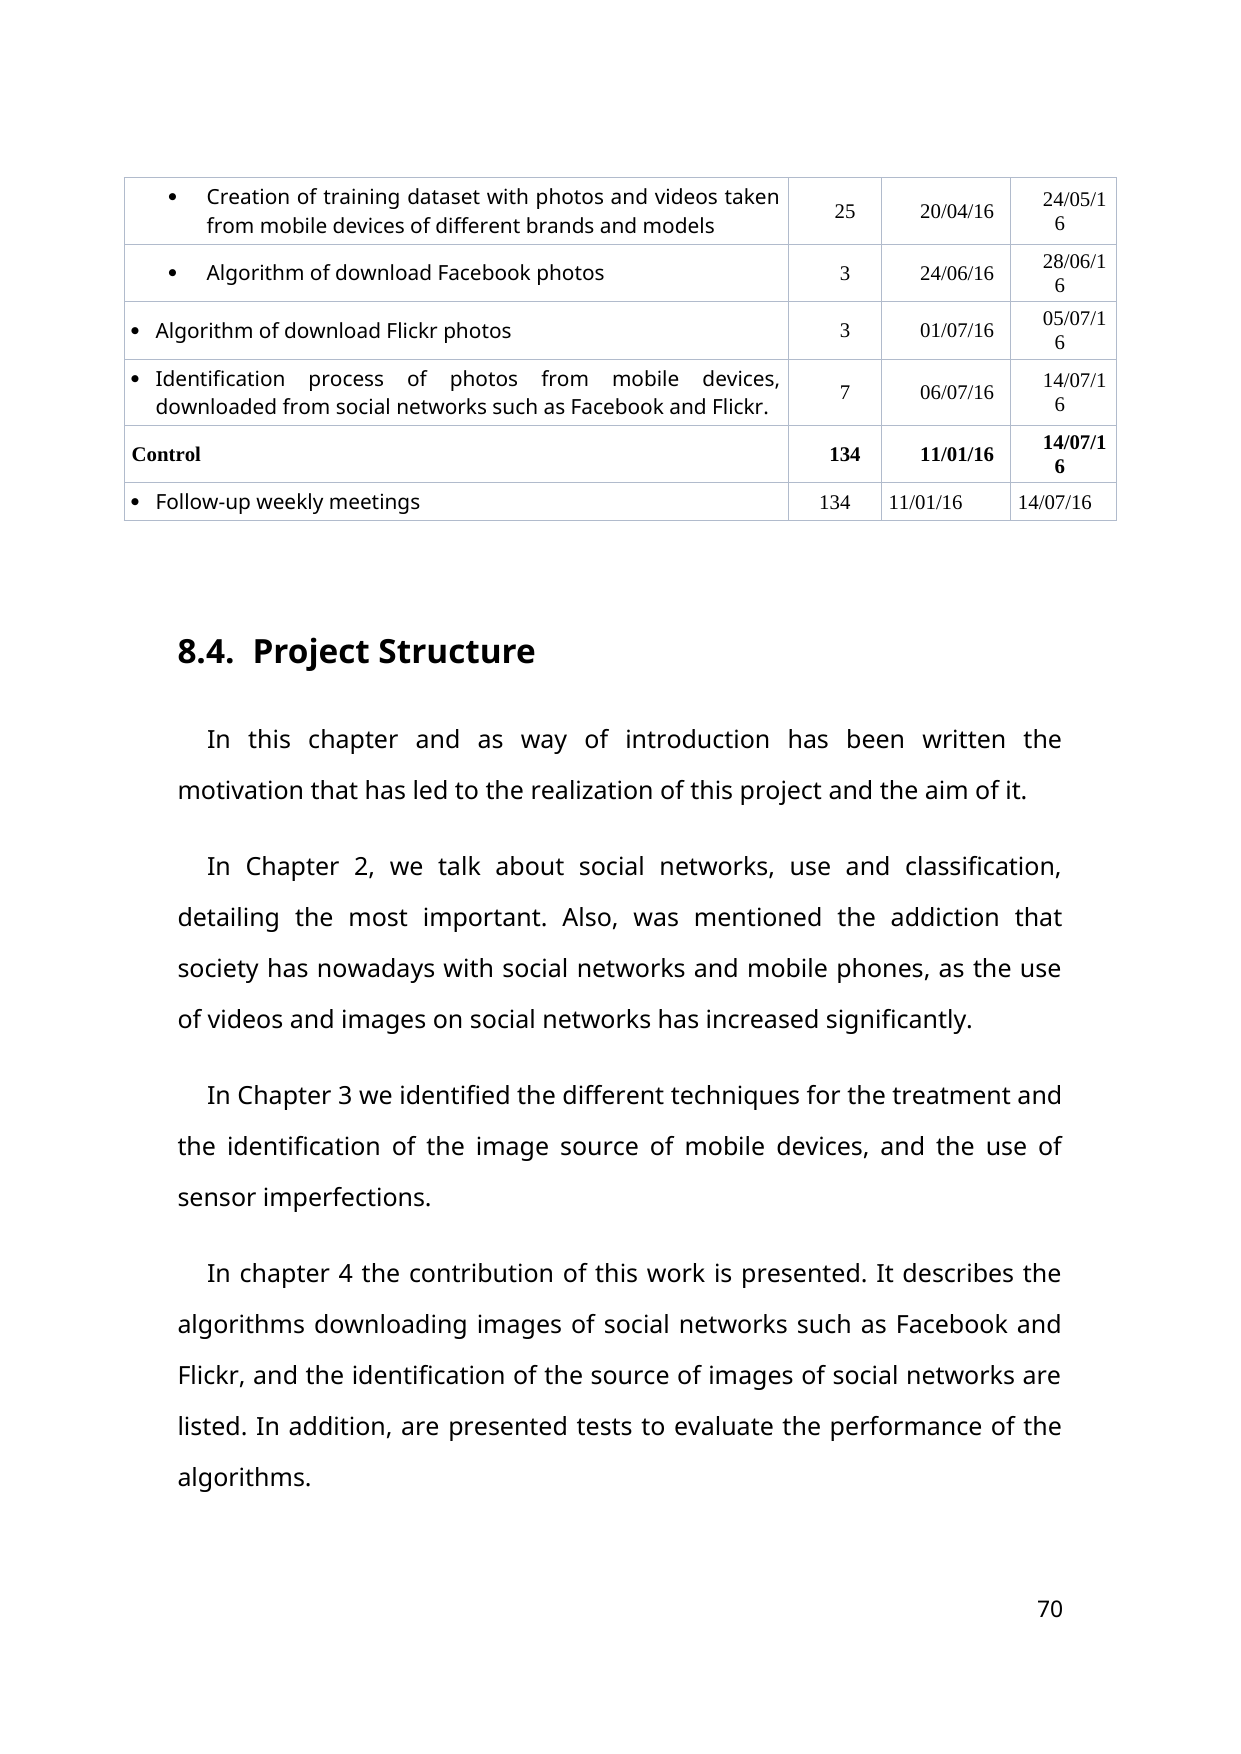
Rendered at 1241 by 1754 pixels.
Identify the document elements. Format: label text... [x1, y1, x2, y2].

table_cell 24/05/16 [1011, 178, 1116, 243]
table_cell 3 [789, 245, 881, 301]
table_cell 134 [789, 426, 881, 482]
table_cell 20/04/16 [882, 178, 1010, 243]
subtitle Project Structure [177, 628, 1063, 674]
table_cell Algorithm of download Facebook photos [125, 245, 788, 301]
table_cell 3 [789, 302, 881, 358]
table_cell 14/07/16 [1011, 483, 1116, 520]
table_cell 24/06/16 [882, 245, 1010, 301]
text In Chapter 2, we talk about social networks, use and classification, detailing the most important. Also, was mentioned the addiction that society has nowadays with social networks and mobile phones, as the use of videos and images on social networks has increased significantly. [177, 848, 1063, 1036]
table_cell Control [125, 426, 788, 482]
table_cell Follow-up weekly meetings [125, 483, 788, 520]
table_cell 25 [789, 178, 881, 243]
table_cell Creation of training dataset with photos and videos taken from mobile devices of different brands and models [125, 178, 788, 243]
table_cell Identification process of photos from mobile devices, downloaded from social networks such as Facebook and Flickr. [125, 360, 788, 425]
table_cell 05/07/16 [1011, 302, 1116, 358]
table_cell 7 [789, 360, 881, 425]
table_cell 28/06/16 [1011, 245, 1116, 301]
text In chapter 4 the contribution of this work is presented. It describes the algorithms downloading images of social networks such as Facebook and Flickr, and the identification of the source of images of social networks are listed. In addition, are presented tests to evaluate the performance of the algorithms. [177, 1256, 1063, 1494]
table_cell 14/07/16 [1011, 360, 1116, 425]
text In this chapter and as way of introduction has been written the motivation that has led to the realization of this project and the aim of it. [177, 721, 1063, 806]
table_cell 14/07/16 [1011, 426, 1116, 482]
table_cell 01/07/16 [882, 302, 1010, 358]
table_cell 11/01/16 [882, 483, 1010, 520]
table_cell 134 [789, 483, 881, 520]
table_cell 06/07/16 [882, 360, 1010, 425]
text In Chapter 3 we identified the different techniques for the treatment and the identification of the image source of mobile devices, and the use of sensor imperfections. [177, 1078, 1063, 1214]
table_cell Algorithm of download Flickr photos [125, 302, 788, 358]
table_cell 11/01/16 [882, 426, 1010, 482]
